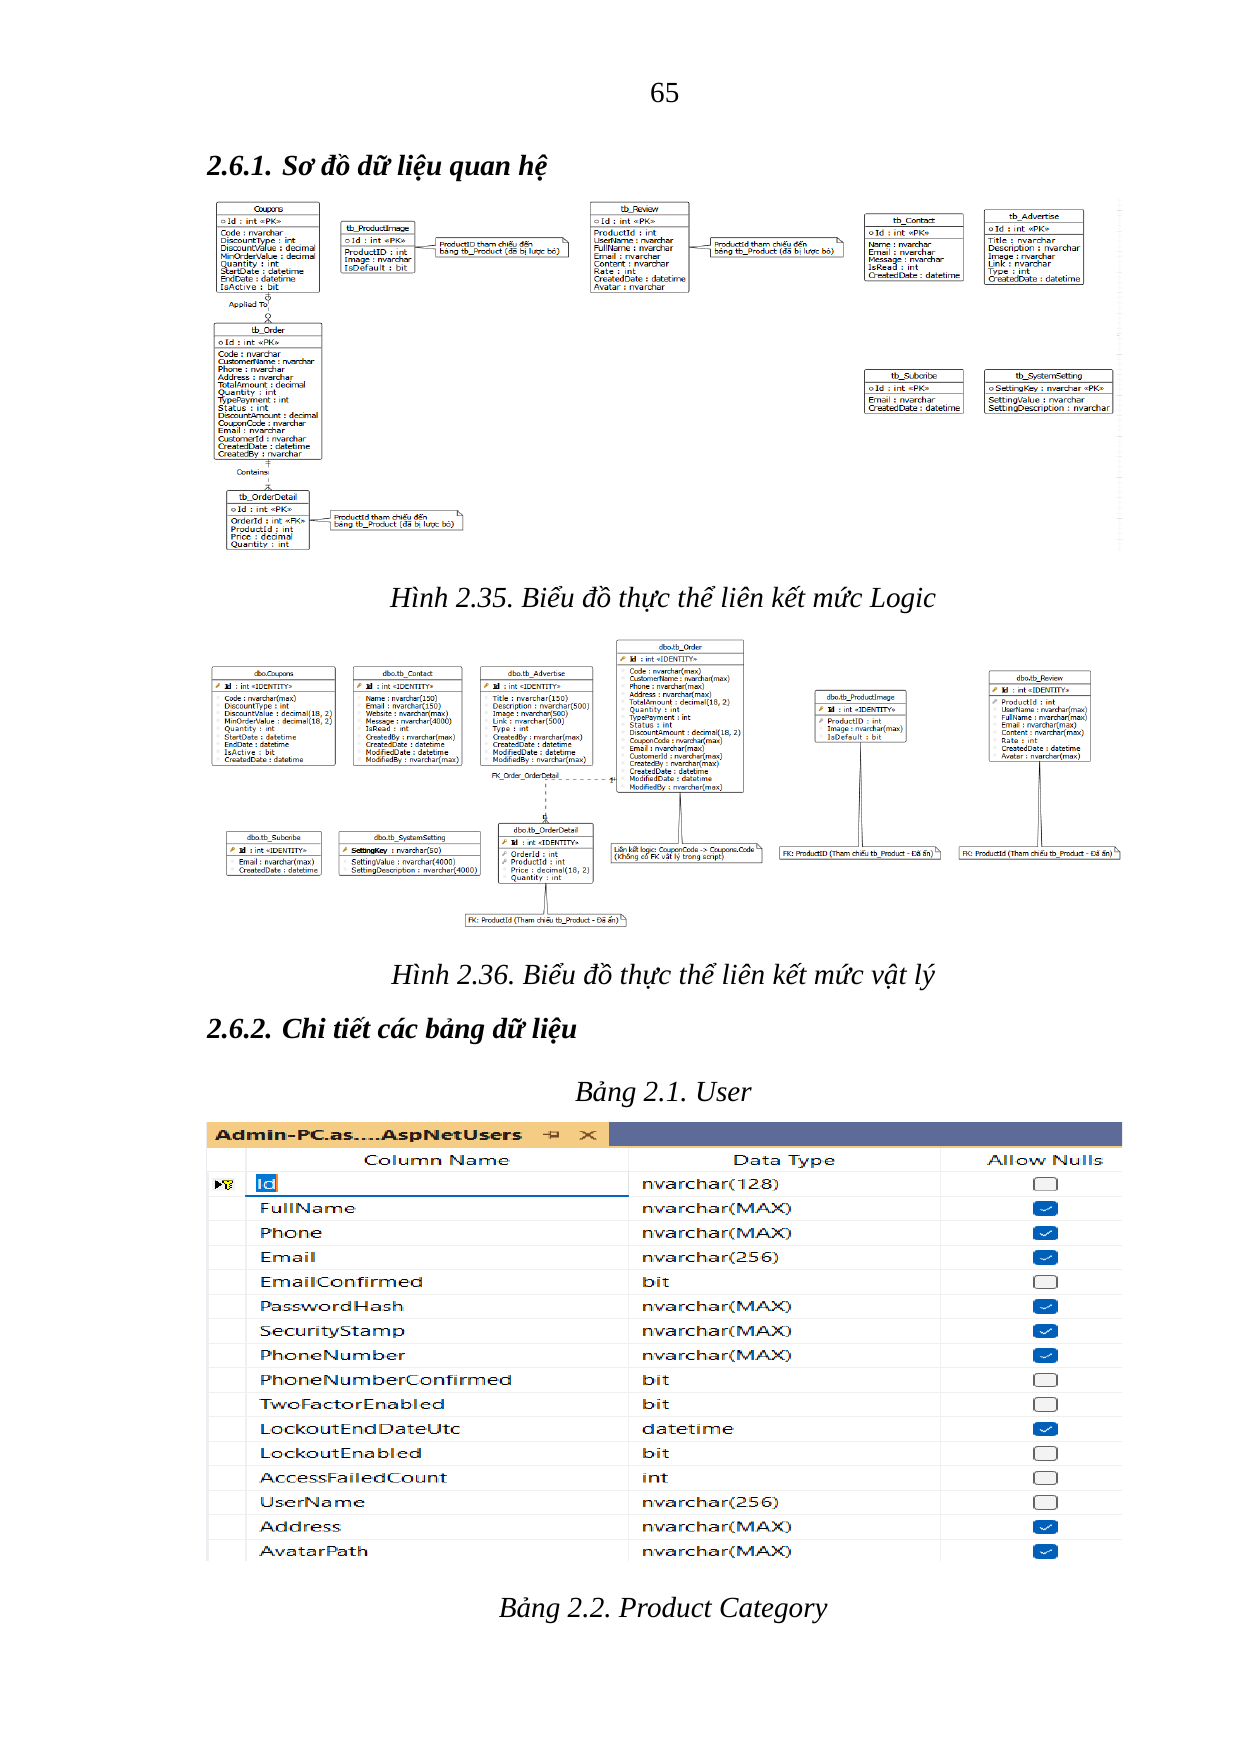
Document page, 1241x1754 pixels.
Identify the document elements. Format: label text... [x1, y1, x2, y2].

picture [206, 1122, 1123, 1561]
text Hình 2.36. Biểu đồ thực thể liên kết mức vật lý [207, 957, 1122, 990]
picture [206, 198, 1123, 552]
text Hình 2.35. Biểu đồ thực thể liên kết mức Logic [207, 580, 1122, 614]
text Bảng 2.1. User [207, 1074, 1122, 1107]
picture [206, 634, 1123, 928]
list Sơ đồ dữ liệu quan hệ [207, 148, 1122, 181]
list Chi tiết các bảng dữ liệu [207, 1011, 1122, 1045]
text Bảng 2.2. Product Category [207, 1590, 1122, 1623]
